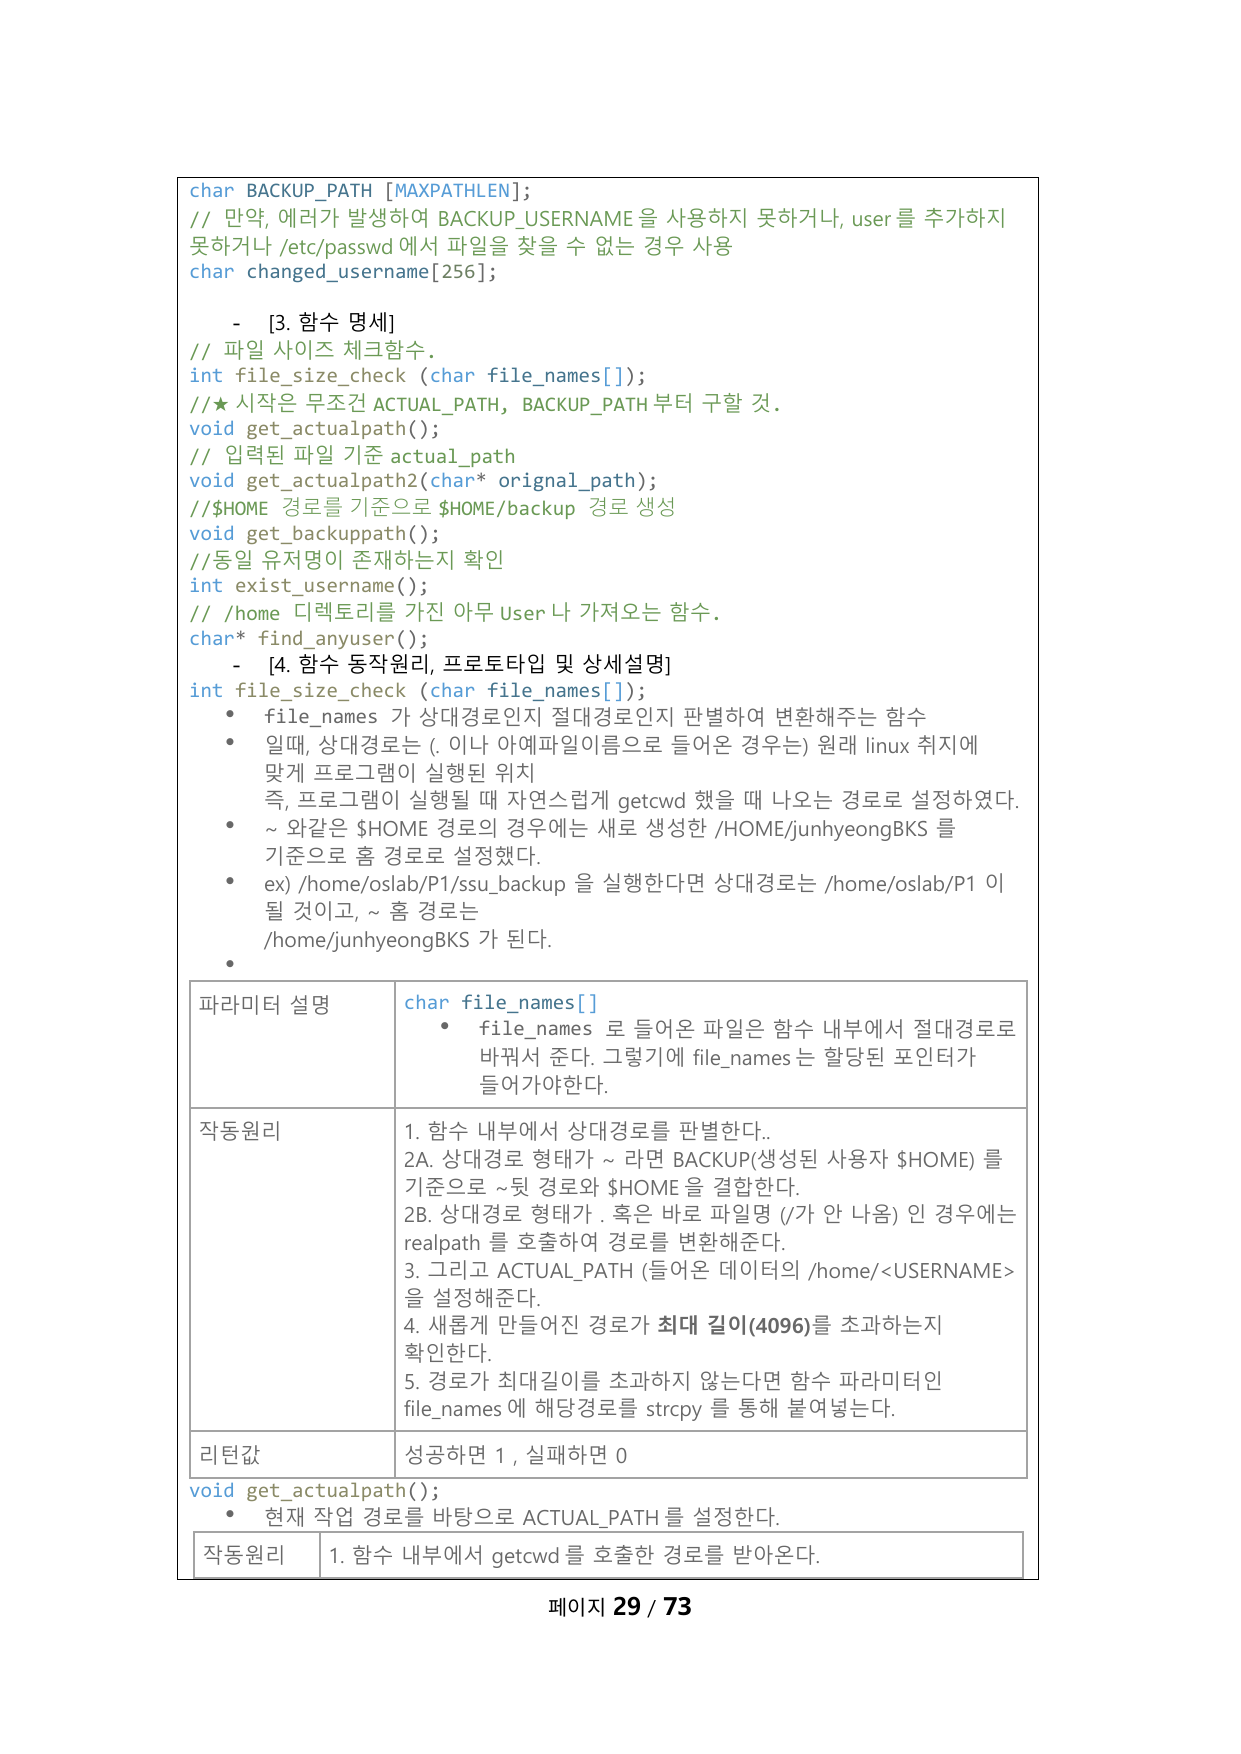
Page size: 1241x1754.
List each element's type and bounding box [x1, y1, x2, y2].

table_header [178, 178, 1038, 1579]
